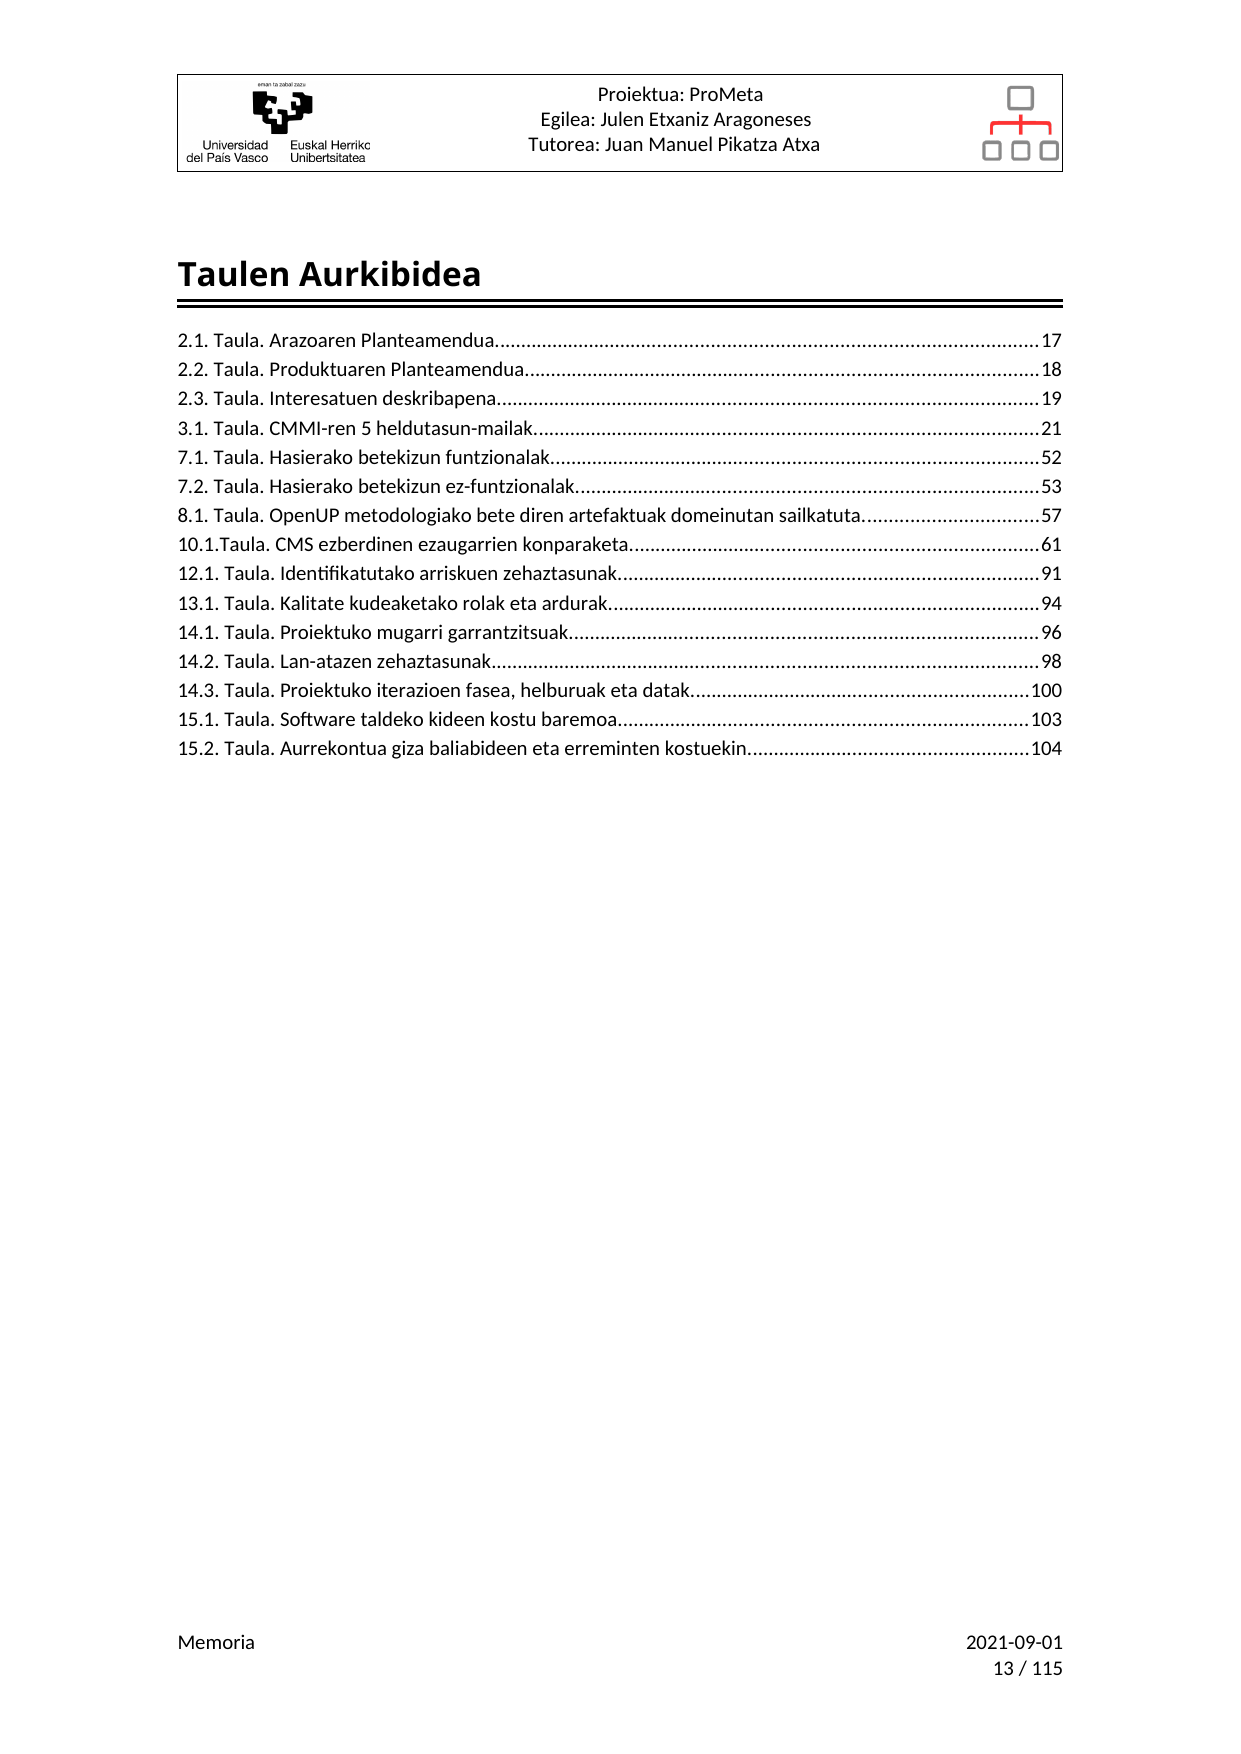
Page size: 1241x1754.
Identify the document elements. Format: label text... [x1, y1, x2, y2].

text 2.2. Taula. Produktuaren Planteamendua. 18 [177, 356, 1063, 382]
text 15.1. Taula. Software taldeko kideen kostu baremoa. 103 [177, 706, 1063, 732]
text 2.3. Taula. Interesatuen deskribapena. 19 [177, 386, 1063, 411]
text 14.3. Taula. Proiektuko iterazioen fasea, helburuak eta datak. 100 [177, 677, 1063, 703]
text 13.1. Taula. Kalitate kudeaketako rolak eta ardurak. 94 [177, 590, 1063, 615]
text 10.1.Taula. CMS ezberdinen ezaugarrien konparaketa. 61 [177, 531, 1063, 557]
text 3.1. Taula. CMMI-ren 5 heldutasun-mailak. 21 [177, 415, 1063, 440]
text 8.1. Taula. OpenUP metodologiako bete diren artefaktuak domeinutan sailkatuta. 57 [177, 502, 1063, 528]
text 15.2. Taula. Aurrekontua giza baliabideen eta erreminten kostuekin. 104 [177, 736, 1063, 761]
text 7.1. Taula. Hasierako betekizun funtzionalak. 52 [177, 444, 1063, 469]
text 12.1. Taula. Identifikatutako arriskuen zehaztasunak. 91 [177, 561, 1063, 586]
text 14.2. Taula. Lan-atazen zehaztasunak 98 [177, 648, 1063, 673]
text 2.1. Taula. Arazoaren Planteamendua. 17 [177, 327, 1063, 353]
picture [182, 81, 370, 162]
text 7.2. Taula. Hasierako betekizun ez-funtzionalak. 53 [177, 473, 1063, 498]
subtitle Taulen Aurkibidea [177, 251, 1063, 299]
text 14.1. Taula. Proiektuko mugarri garrantzitsuak. 96 [177, 619, 1063, 644]
picture [978, 80, 1060, 162]
